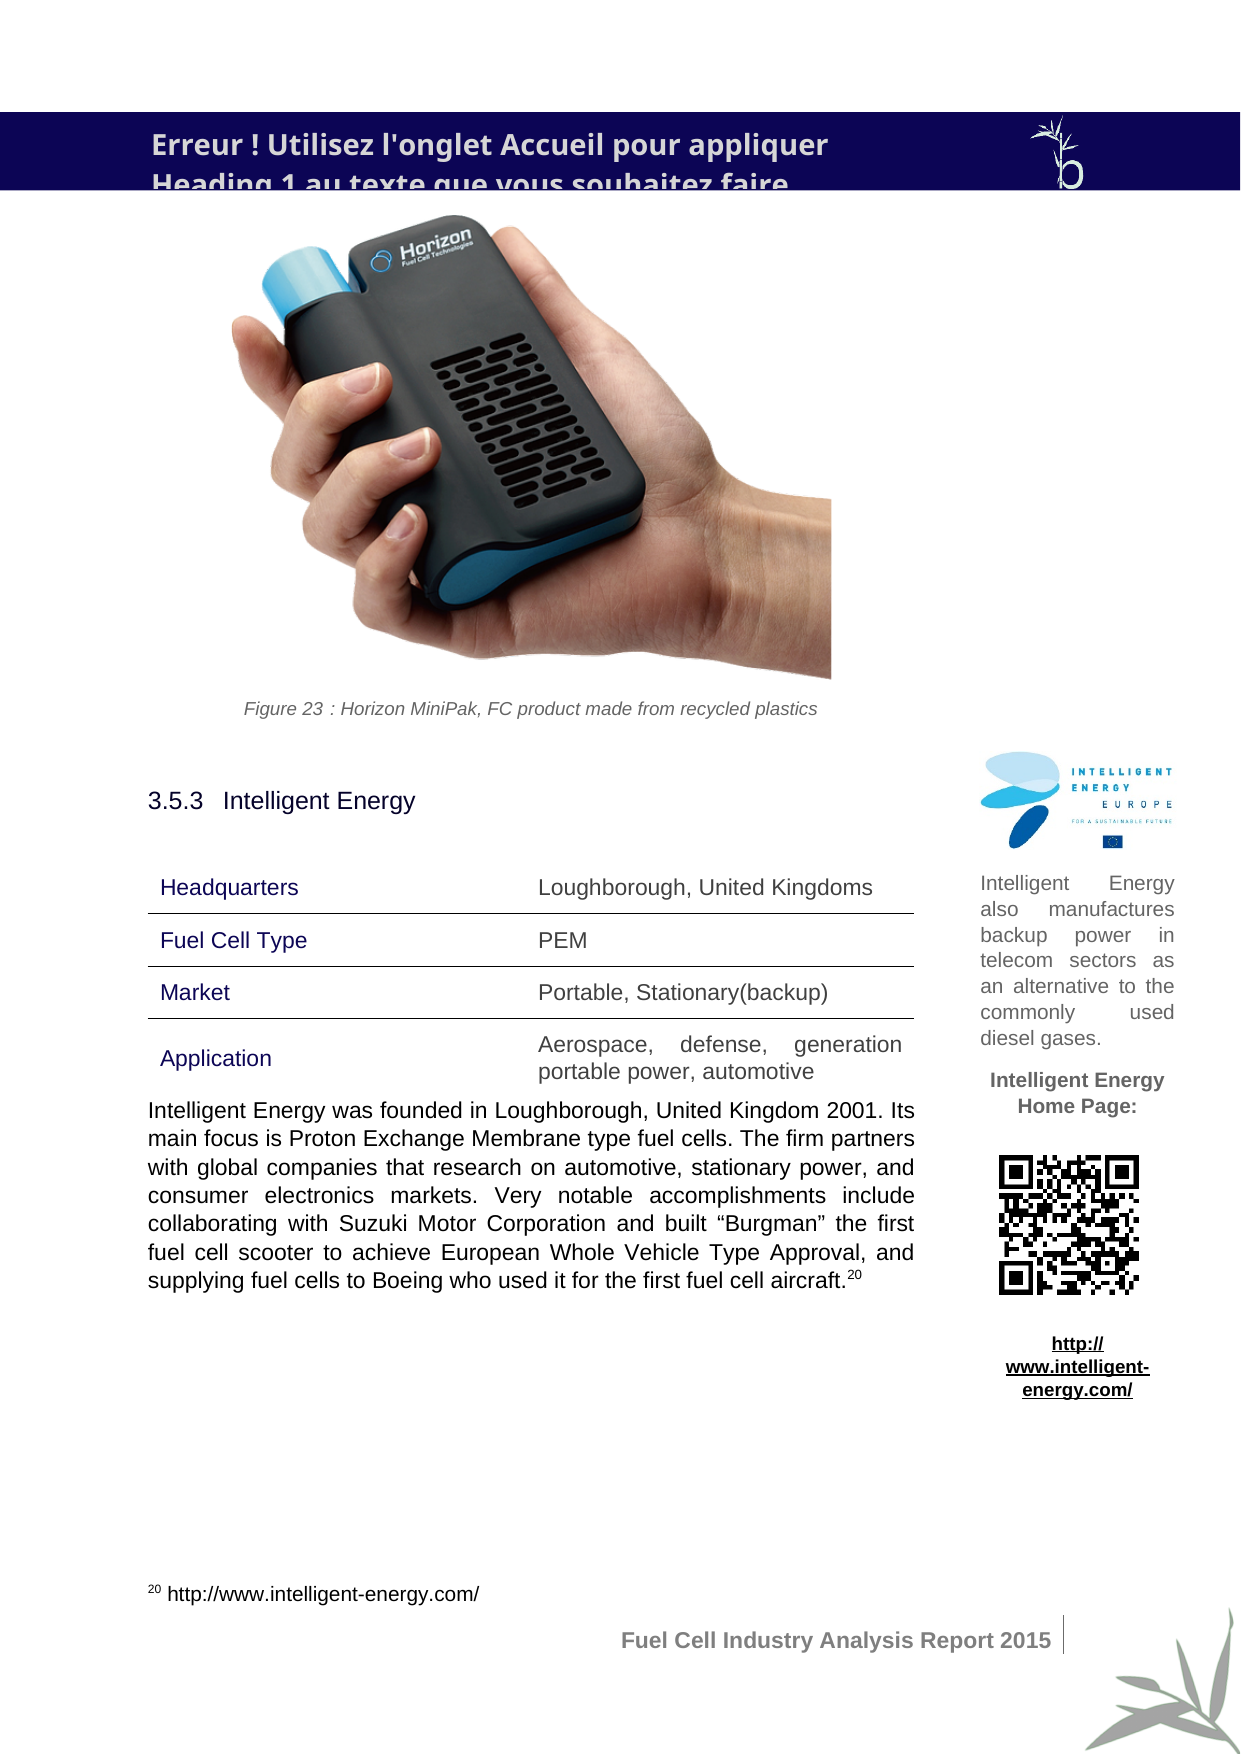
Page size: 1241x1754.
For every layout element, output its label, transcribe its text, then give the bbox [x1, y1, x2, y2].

table_header Loughborough, United Kingdoms [526, 862, 914, 913]
table_header Headquarters [148, 862, 526, 913]
picture [1068, 1607, 1241, 1754]
table_cell Application [148, 1019, 526, 1097]
picture [231, 215, 832, 680]
table_cell Portable, Stationary(backup) [526, 967, 914, 1018]
table_cell Market [148, 967, 526, 1018]
table_cell Aerospace, defense, generation portable power, automotive [526, 1019, 914, 1097]
subtitle Intelligent Energy [148, 786, 915, 814]
table_cell PEM [526, 914, 914, 966]
text Intelligent Energy was founded in Loughborough, United Kingdom 2001. Its main focus is Proton Exchange Membrane type fuel cells. The firm partners with global companies that research on automotive, stationary power, and consumer electronics markets. Very notable accomplishments include collaborating with Suzuki Motor Corporation and built “Burgman” the first fuel cell scooter to achieve European Whole Vehicle Type Approval, and supplying fuel cells to Boeing who used it for the first fuel cell aircraft. [148, 1097, 915, 1294]
picture [979, 751, 1184, 850]
table_cell Fuel Cell Type [148, 914, 526, 966]
picture [980, 1136, 1158, 1314]
